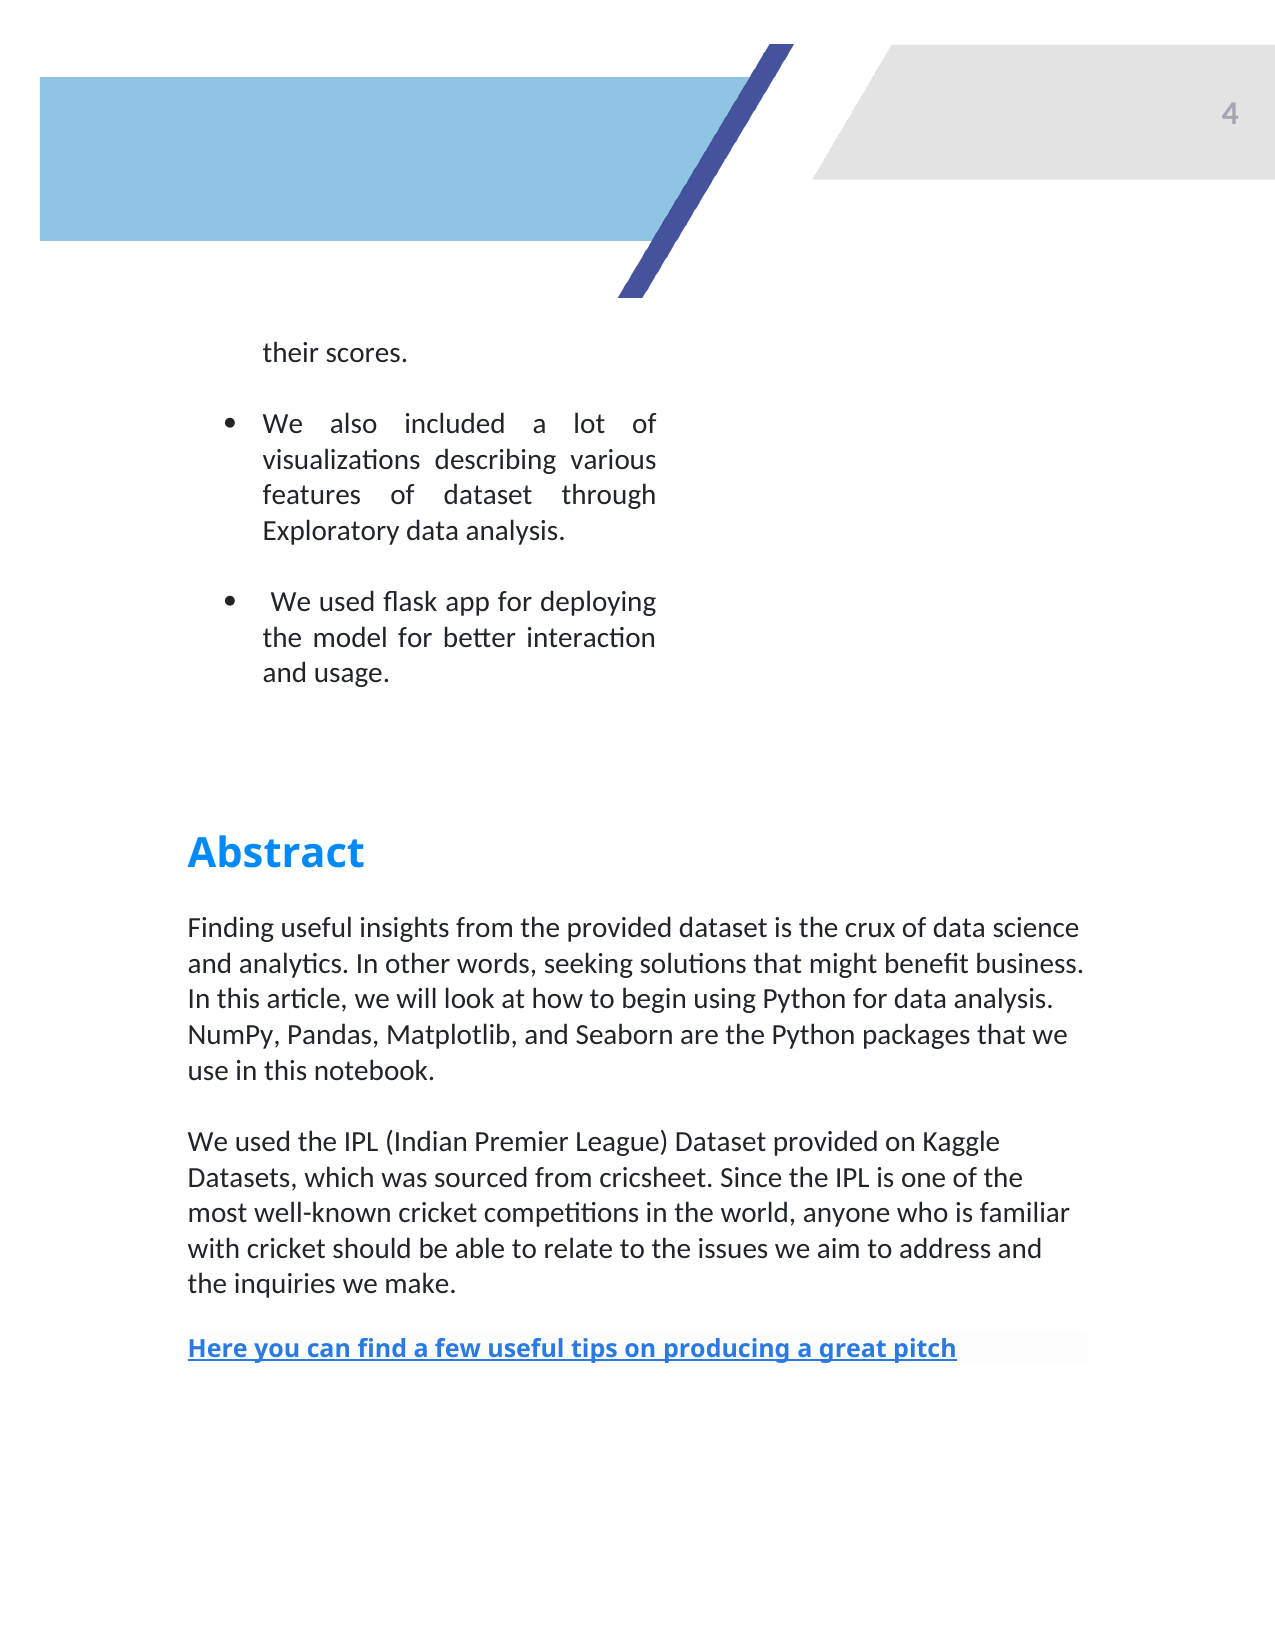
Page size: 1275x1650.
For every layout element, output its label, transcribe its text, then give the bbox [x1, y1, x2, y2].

picture [39, 44, 794, 298]
text We used the IPL (Indian Premier League) Dataset provided on Kaggle Datasets, which was sourced from cricsheet. Since the IPL is one of the most well-known cricket competitions in the world, anyone who is familiar with cricket should be able to relate to the issues we aim to address and the inquiries we make. [187, 1123, 1087, 1301]
picture [812, 44, 1275, 180]
text Finding useful insights from the provided dataset is the crux of data science and analytics. In other words, seeking solutions that might benefit business. In this article, we will look at how to begin using Python for data analysis. NumPy, Pandas, Matplotlib, and Seaborn are the Python packages that we use in this notebook. [187, 909, 1087, 1087]
subtitle Abstract [187, 823, 1087, 880]
text Here you can find a few useful tips on producing a great pitch [187, 1330, 1087, 1364]
